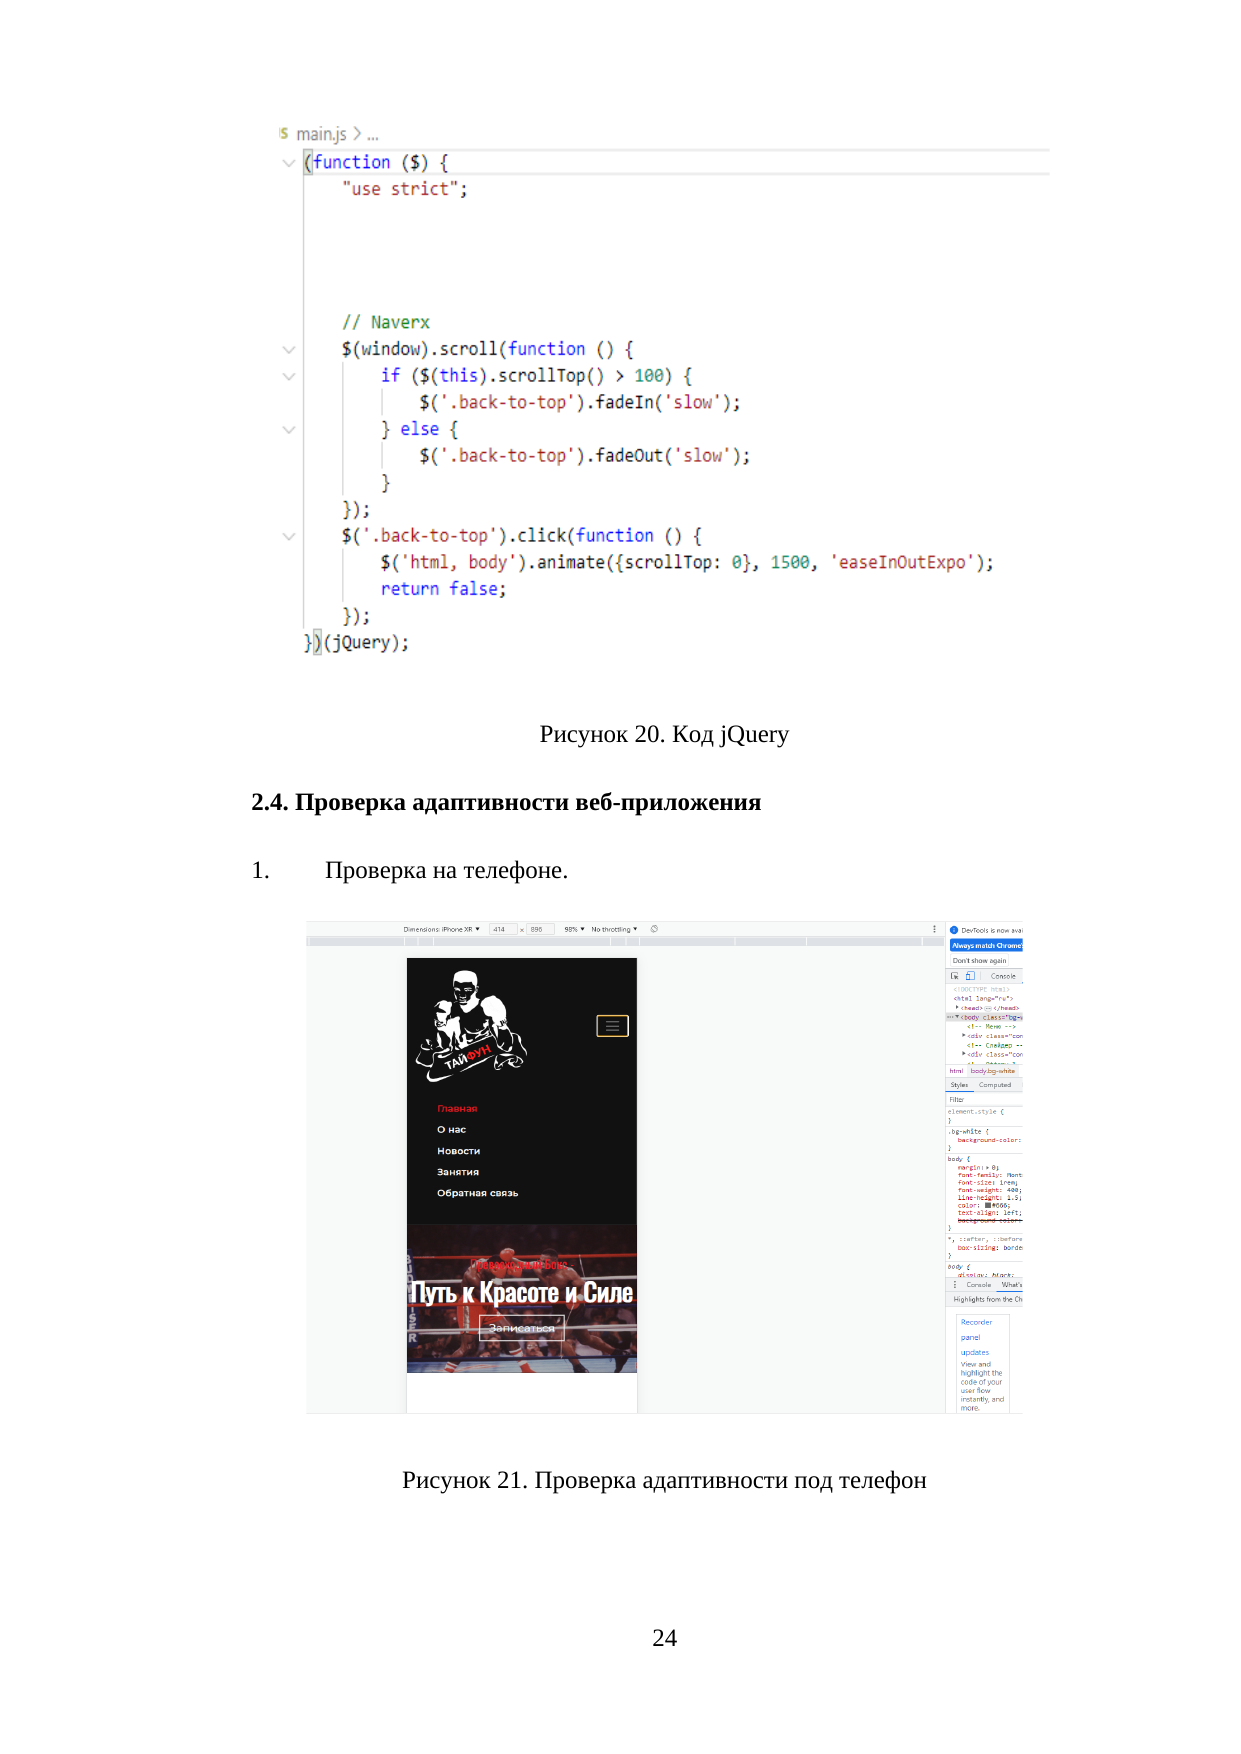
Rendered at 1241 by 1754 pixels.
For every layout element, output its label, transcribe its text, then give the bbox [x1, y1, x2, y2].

text Рисунок 20. Код jQuery [177, 719, 1152, 748]
text 2.4. Проверка адаптивности веб-приложения [177, 787, 1152, 816]
list Проверка на телефоне. [177, 856, 1152, 884]
picture [279, 118, 1050, 706]
text Рисунок 21. Проверка адаптивности под телефон [177, 1465, 1152, 1494]
picture [306, 919, 1023, 1431]
